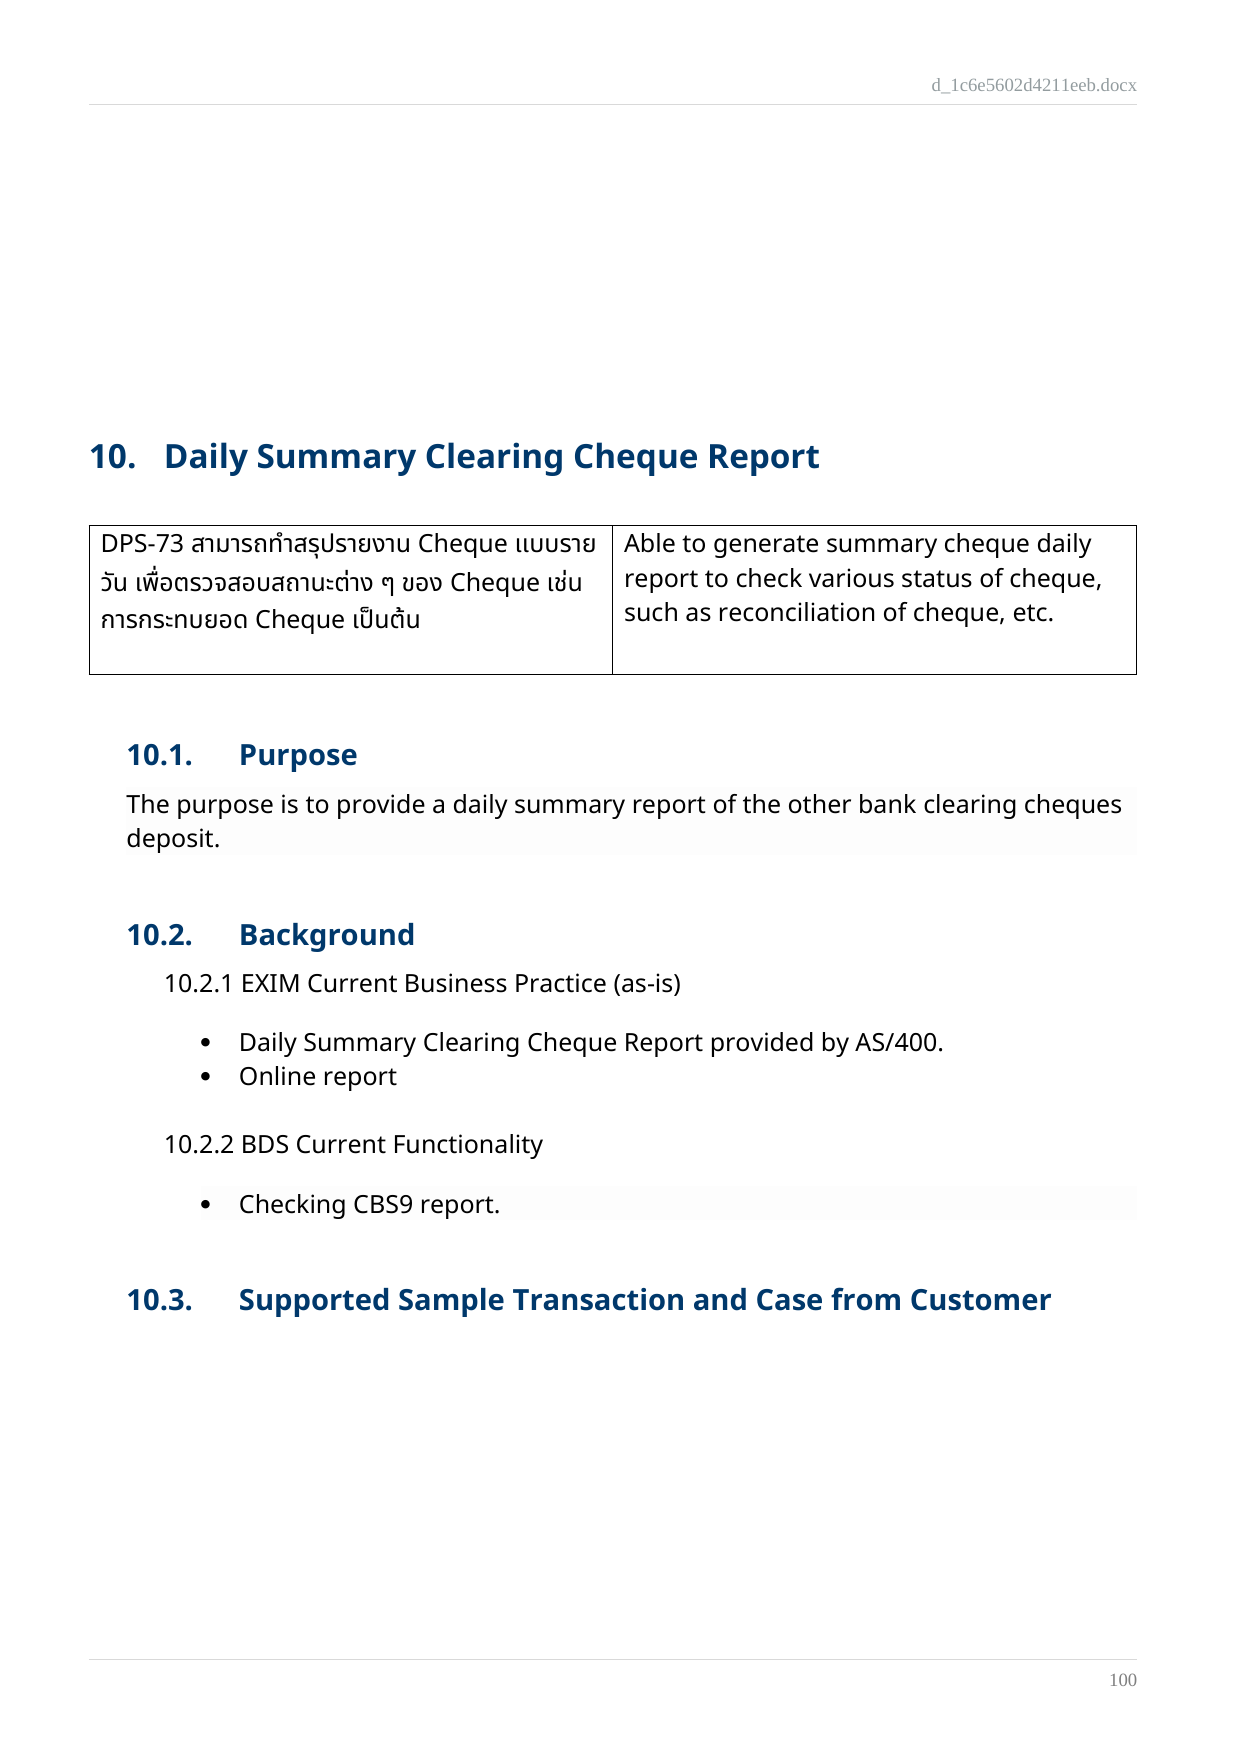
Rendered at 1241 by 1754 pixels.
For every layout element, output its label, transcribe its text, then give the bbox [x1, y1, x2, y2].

list Online report [201, 1059, 1137, 1093]
list Checking CBS9 report. [201, 1186, 1137, 1220]
text 10.2.2 BDS Current Functionality [164, 1127, 1137, 1161]
list Daily Summary Clearing Cheque Report provided by AS/400. [201, 1025, 1137, 1059]
subtitle Daily Summary Clearing Cheque Report [89, 433, 1137, 478]
table_header Able to generate summary cheque daily report to check various status of cheque, such as reconciliation of cheque, etc. [613, 526, 1136, 674]
text 10.2.1 EXIM Current Business Practice (as-is) [89, 966, 1137, 1000]
text The purpose is to provide a daily summary report of the other bank clearing cheques deposit. [126, 787, 1137, 855]
subtitle Supported Sample Transaction and Case from Customer [126, 1279, 1137, 1319]
subtitle Purpose [126, 734, 1137, 774]
subtitle Background [126, 914, 1137, 953]
table_header DPS-73 สามารถทำสรุปรายงาน Cheque เเบบรายวัน เพื่อตรวจสอบสถานะต่าง ๆ ของ Cheque เช่น การกระทบยอด Cheque เป็นต้น [90, 526, 612, 674]
